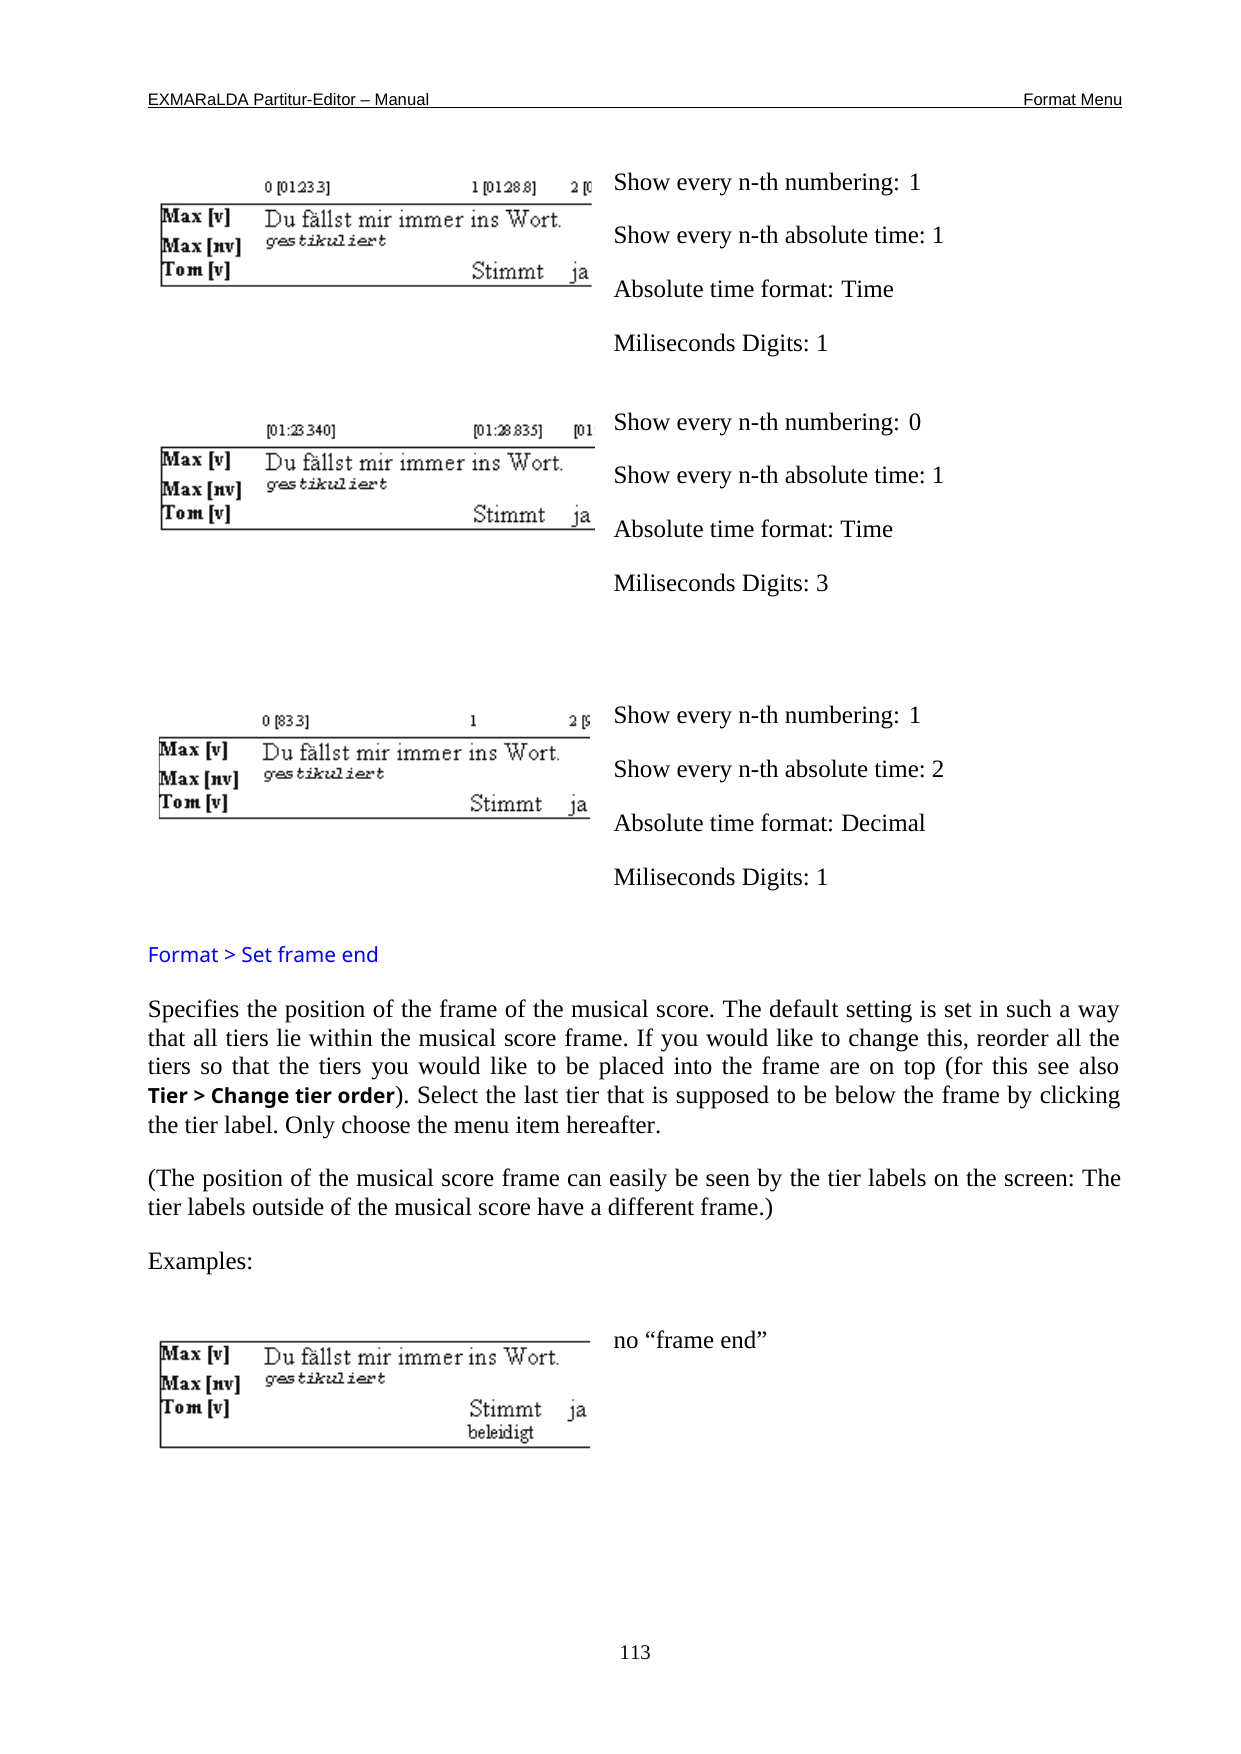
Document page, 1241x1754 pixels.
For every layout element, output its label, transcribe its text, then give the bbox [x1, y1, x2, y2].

text (The position of the musical score frame can easily be seen by the tier labels on the screen: The tier labels outside of the musical score have a different frame.) [148, 1163, 1122, 1221]
table_cell [148, 382, 602, 676]
text Examples: [148, 1246, 1122, 1275]
table_header Show every n-th numbering: 1 Show every n-th absolute time: 1 Absolute time format: Time Miliseconds Digits: 1 [602, 142, 1133, 382]
picture [158, 1324, 591, 1461]
text Specifies the position of the frame of the musical score. The default setting is set in such a way that all tiers lie within the musical score frame. If you would like to change this, reorder all the tiers so that the tiers you would like to be placed into the frame are on top (for this see also Tier > Change tier order). Select the last tier that is supposed to be below the frame by clicking the tier label. Only choose the menu item hereafter. [148, 994, 1122, 1138]
table_header no “frame end” [602, 1300, 1133, 1486]
picture [158, 166, 592, 298]
picture [158, 406, 595, 543]
picture [158, 700, 591, 827]
table_cell [148, 676, 602, 916]
subtitle Format > Set frame end [148, 941, 1122, 969]
table_cell Show every n-th numbering: 1 Show every n-th absolute time: 2 Absolute time format: Decimal Miliseconds Digits: 1 [602, 676, 1133, 916]
table_header [148, 1300, 602, 1486]
table_cell Show every n-th numbering: 0 Show every n-th absolute time: 1 Absolute time format: Time Miliseconds Digits: 3 [602, 382, 1133, 676]
table_header [148, 142, 602, 382]
